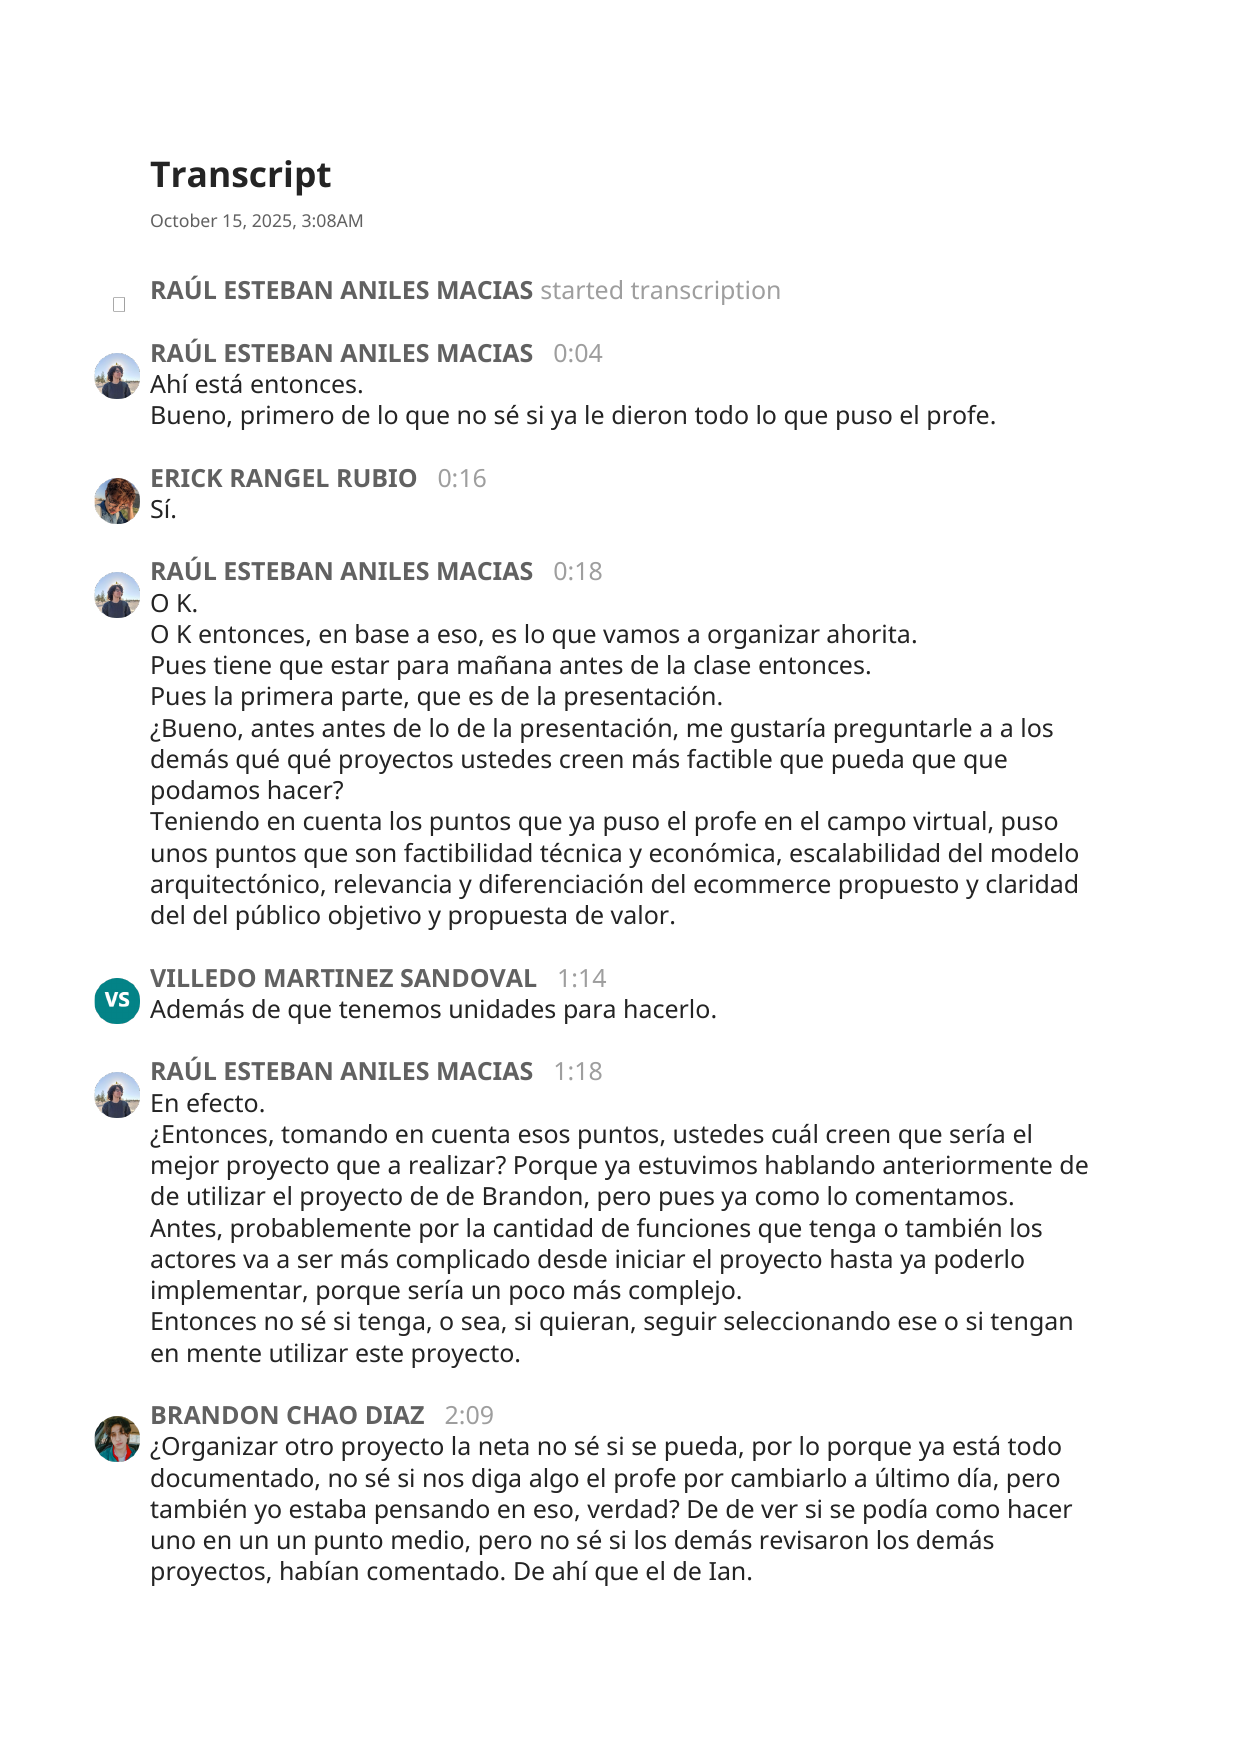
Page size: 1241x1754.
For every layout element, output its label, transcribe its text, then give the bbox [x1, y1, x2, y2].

text ERICK RANGEL RUBIO 0:16 Sí. [150, 431, 1090, 524]
text RAÚL ESTEBAN ANILES MACIAS 1:18 En efecto. ¿Entonces, tomando en cuenta esos puntos, ustedes cuál creen que sería el mejor proyecto que a realizar? Porque ya estuvimos hablando anteriormente de de utilizar el proyecto de de Brandon, pero pues ya como lo comentamos. Antes, probablemente por la cantidad de funciones que tenga o también los actores va a ser más complicado desde iniciar el proyecto hasta ya poderlo implementar, porque sería un poco más complejo. Entonces no sé si tenga, o sea, si quieran, seguir seleccionando ese o si tengan en mente utilizar este proyecto. [150, 1024, 1090, 1368]
text Transcript [150, 150, 1090, 198]
text October 15, 2025, 3:08AM [150, 209, 1090, 233]
text VILLEDO MARTINEZ SANDOVAL 1:14 Además de que tenemos unidades para hacerlo. [150, 931, 1090, 1024]
picture [94, 478, 140, 524]
picture [102, 288, 137, 323]
picture [94, 1072, 140, 1118]
text RAÚL ESTEBAN ANILES MACIAS started transcription [150, 243, 1090, 306]
picture [94, 572, 140, 618]
text RAÚL ESTEBAN ANILES MACIAS 0:18 O K. O K entonces, en base a eso, es lo que vamos a organizar ahorita. Pues tiene que estar para mañana antes de la clase entonces. Pues la primera parte, que es de la presentación. ¿Bueno, antes antes de lo de la presentación, me gustaría preguntarle a a los demás qué qué proyectos ustedes creen más factible que pueda que que podamos hacer? Teniendo en cuenta los puntos que ya puso el profe en el campo virtual, puso unos puntos que son factibilidad técnica y económica, escalabilidad del modelo arquitectónico, relevancia y diferenciación del ecommerce propuesto y claridad del del público objetivo y propuesta de valor. [150, 524, 1090, 931]
picture [94, 1416, 140, 1462]
picture [94, 978, 140, 1024]
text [150, 1368, 1090, 1587]
text RAÚL ESTEBAN ANILES MACIAS 0:04 Ahí está entonces. Bueno, primero de lo que no sé si ya le dieron todo lo que puso el profe. [150, 306, 1090, 431]
picture [94, 353, 140, 399]
